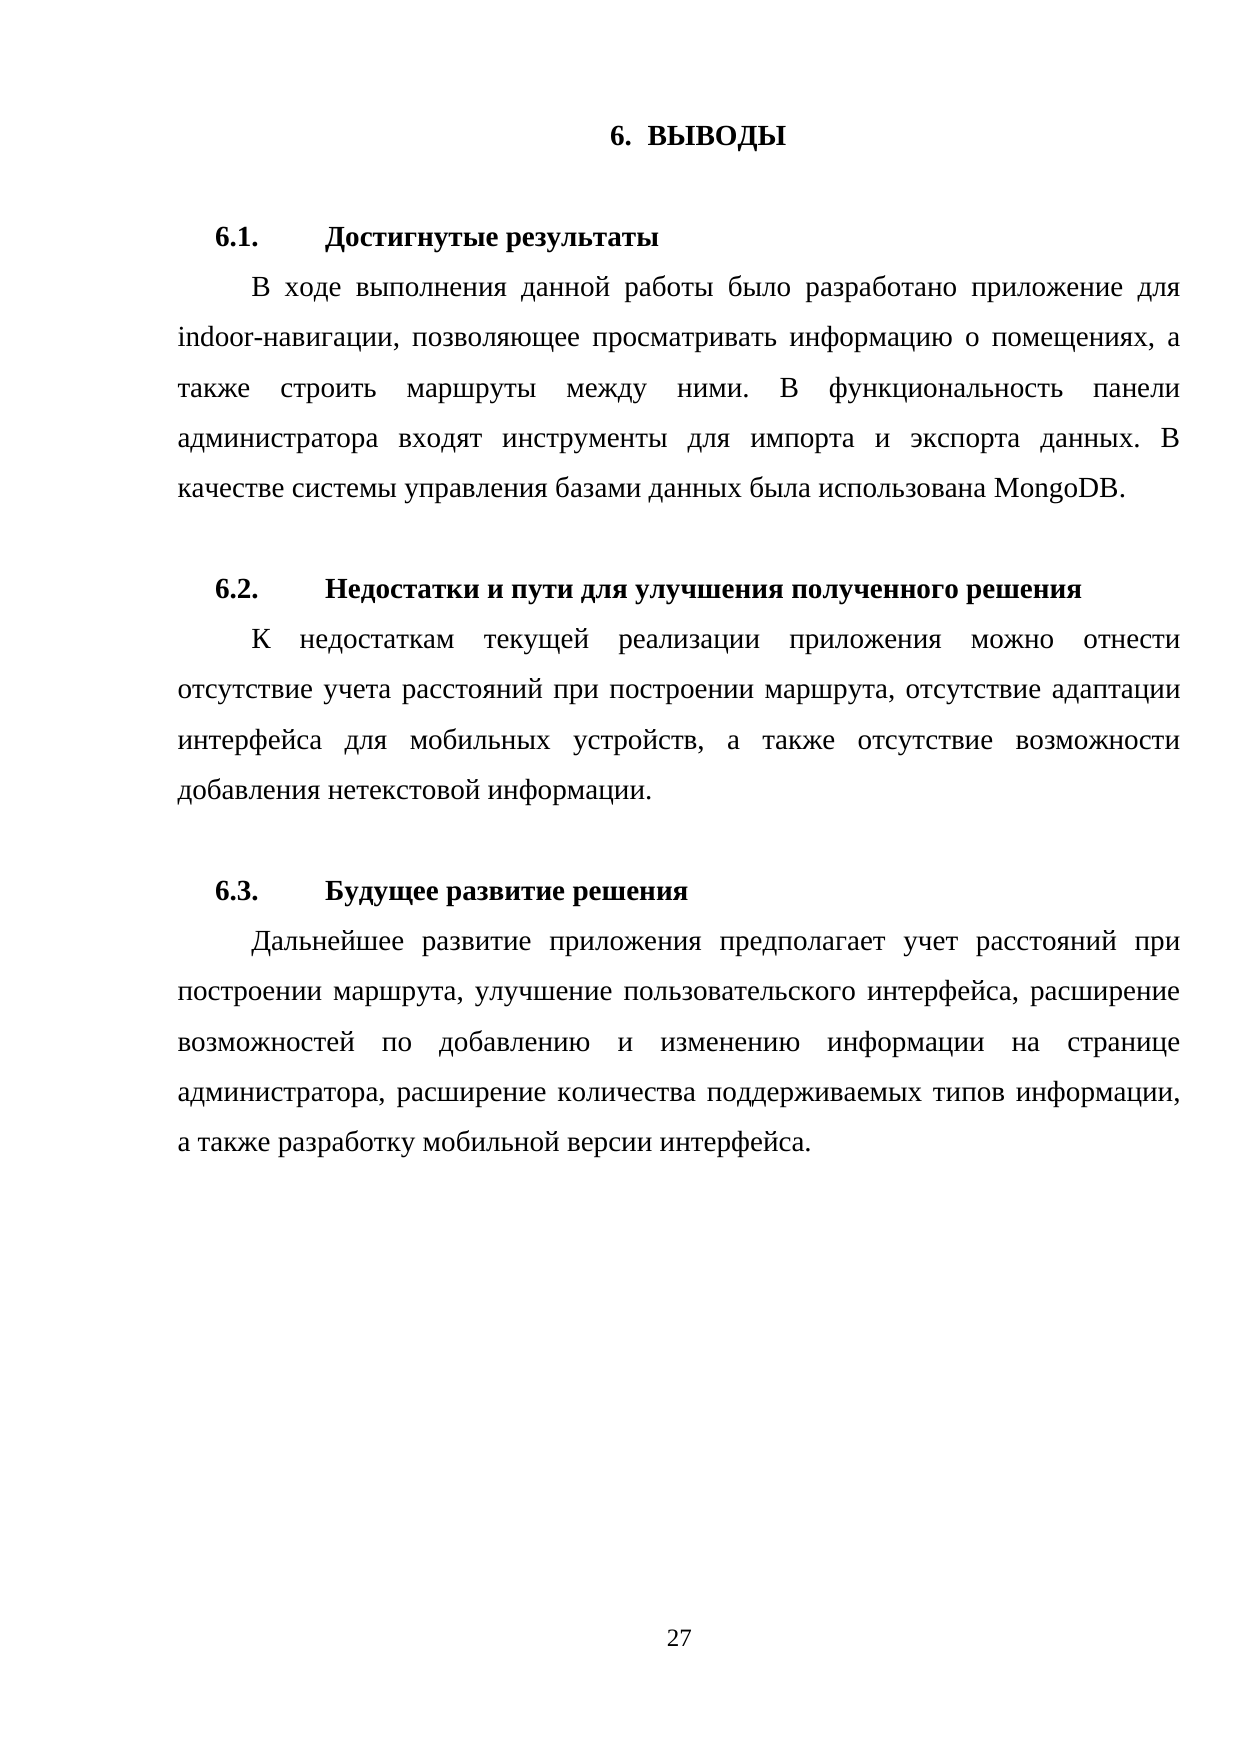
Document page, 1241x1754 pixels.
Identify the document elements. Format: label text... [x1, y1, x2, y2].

subtitle Достигнутые результаты [215, 219, 1181, 252]
subtitle Будущее развитие решения [215, 873, 1181, 906]
text Дальнейшее развитие приложения предполагает учет расстояний при построении маршрута, улучшение пользовательского интерфейса, расширение возможностей по добавлению и изменению информации на странице администратора, расширение количества поддерживаемых типов информации, а также разработку мобильной версии интерфейса. [177, 923, 1181, 1158]
text К недостаткам текущей реализации приложения можно отнести отсутствие учета расстояний при построении маршрута, отсутствие адаптации интерфейса для мобильных устройств, а также отсутствие возможности добавления нетекстовой информации. [177, 621, 1181, 806]
subtitle Выводы [215, 118, 1181, 152]
text В ходе выполнения данной работы было разработано приложение для indoor-навигации, позволяющее просматривать информацию о помещениях, а также строить маршруты между ними. В функциональность панели администратора входят инструменты для импорта и экспорта данных. В качестве системы управления базами данных была использована MongoDB. [177, 269, 1181, 504]
subtitle Недостатки и пути для улучшения полученного решения [215, 571, 1181, 604]
